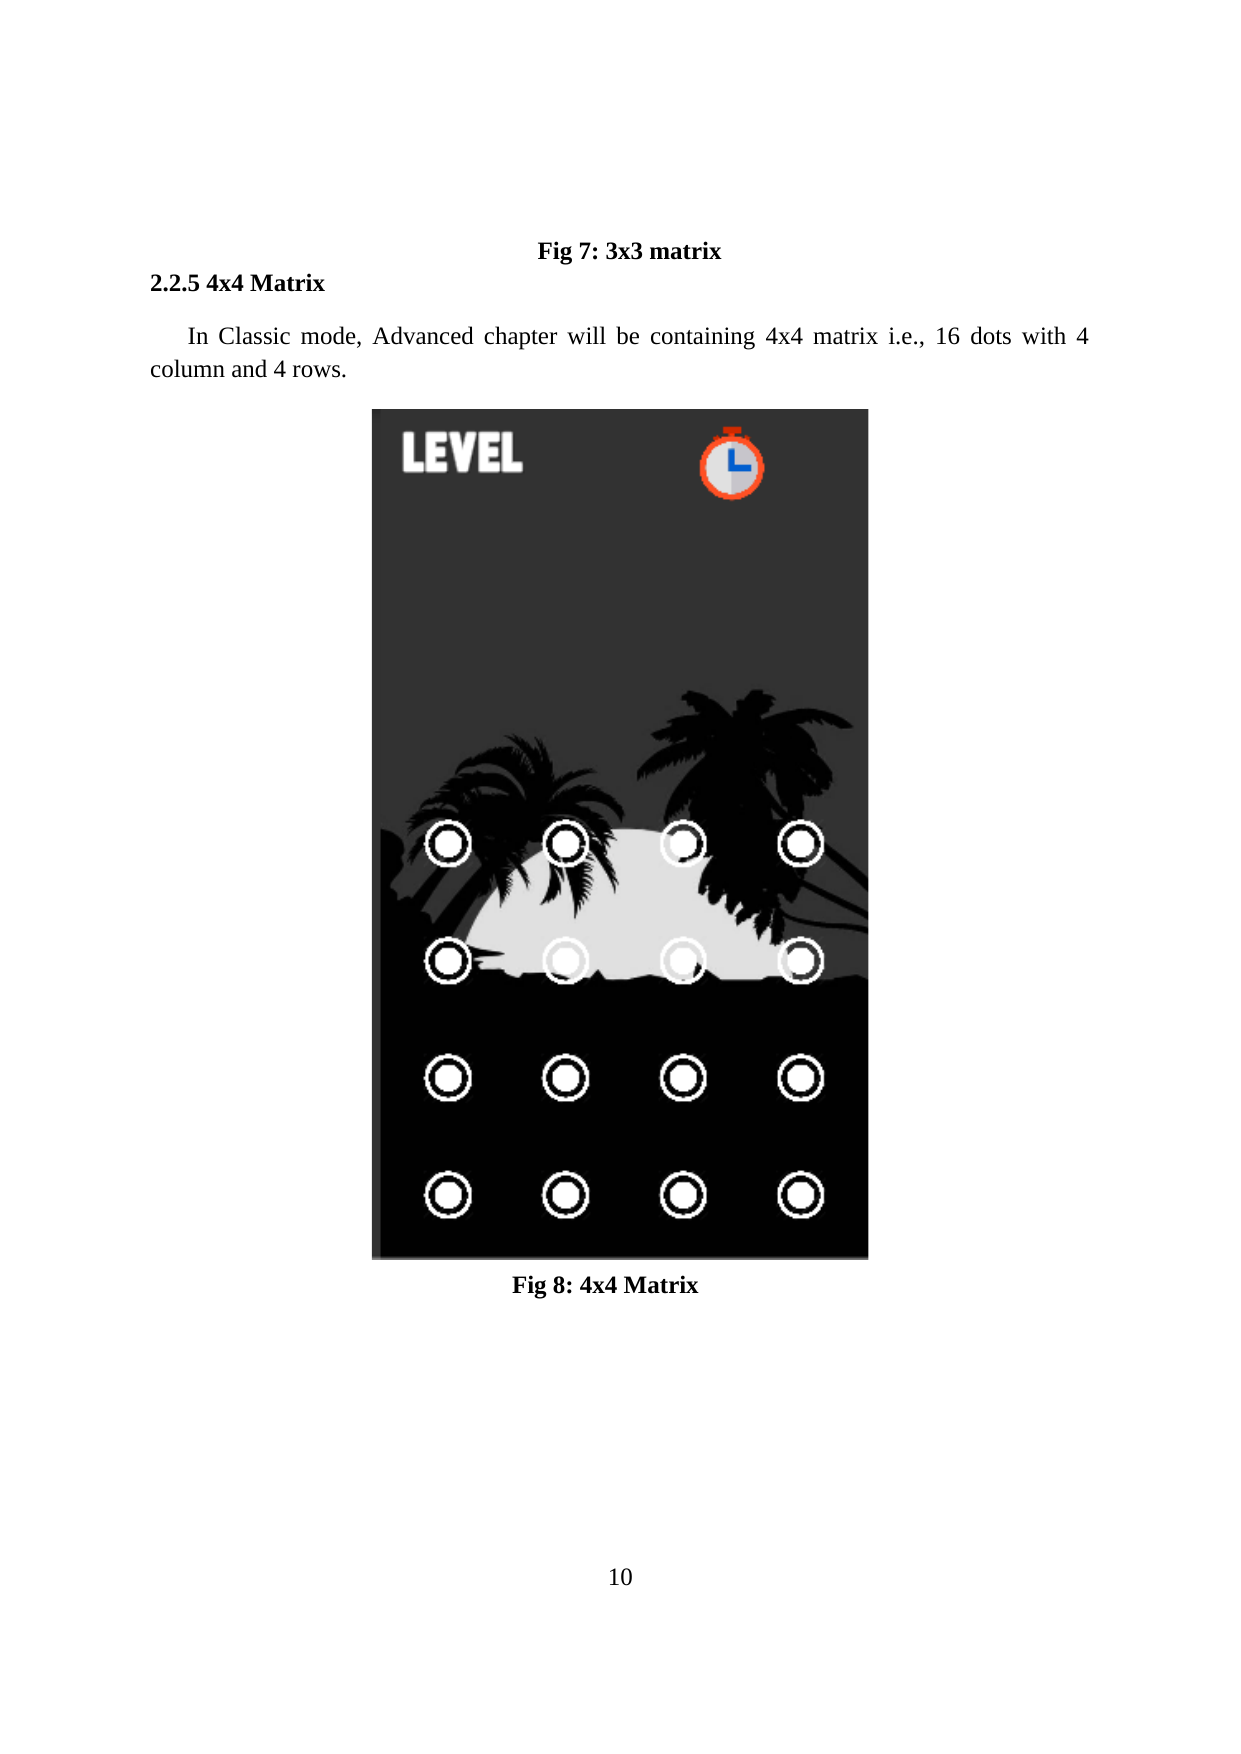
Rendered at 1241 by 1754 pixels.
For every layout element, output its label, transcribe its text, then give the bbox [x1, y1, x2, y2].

text Fig 7: 3x3 matrix [150, 236, 1090, 264]
text In Classic mode, Advanced chapter will be containing 4x4 matrix i.e., 16 dots with 4 column and 4 rows. [150, 321, 1090, 383]
subtitle 2.2.5 4x4 Matrix [150, 268, 1090, 296]
text Fig 8: 4x4 Matrix [268, 1270, 1090, 1299]
picture [371, 409, 869, 1260]
